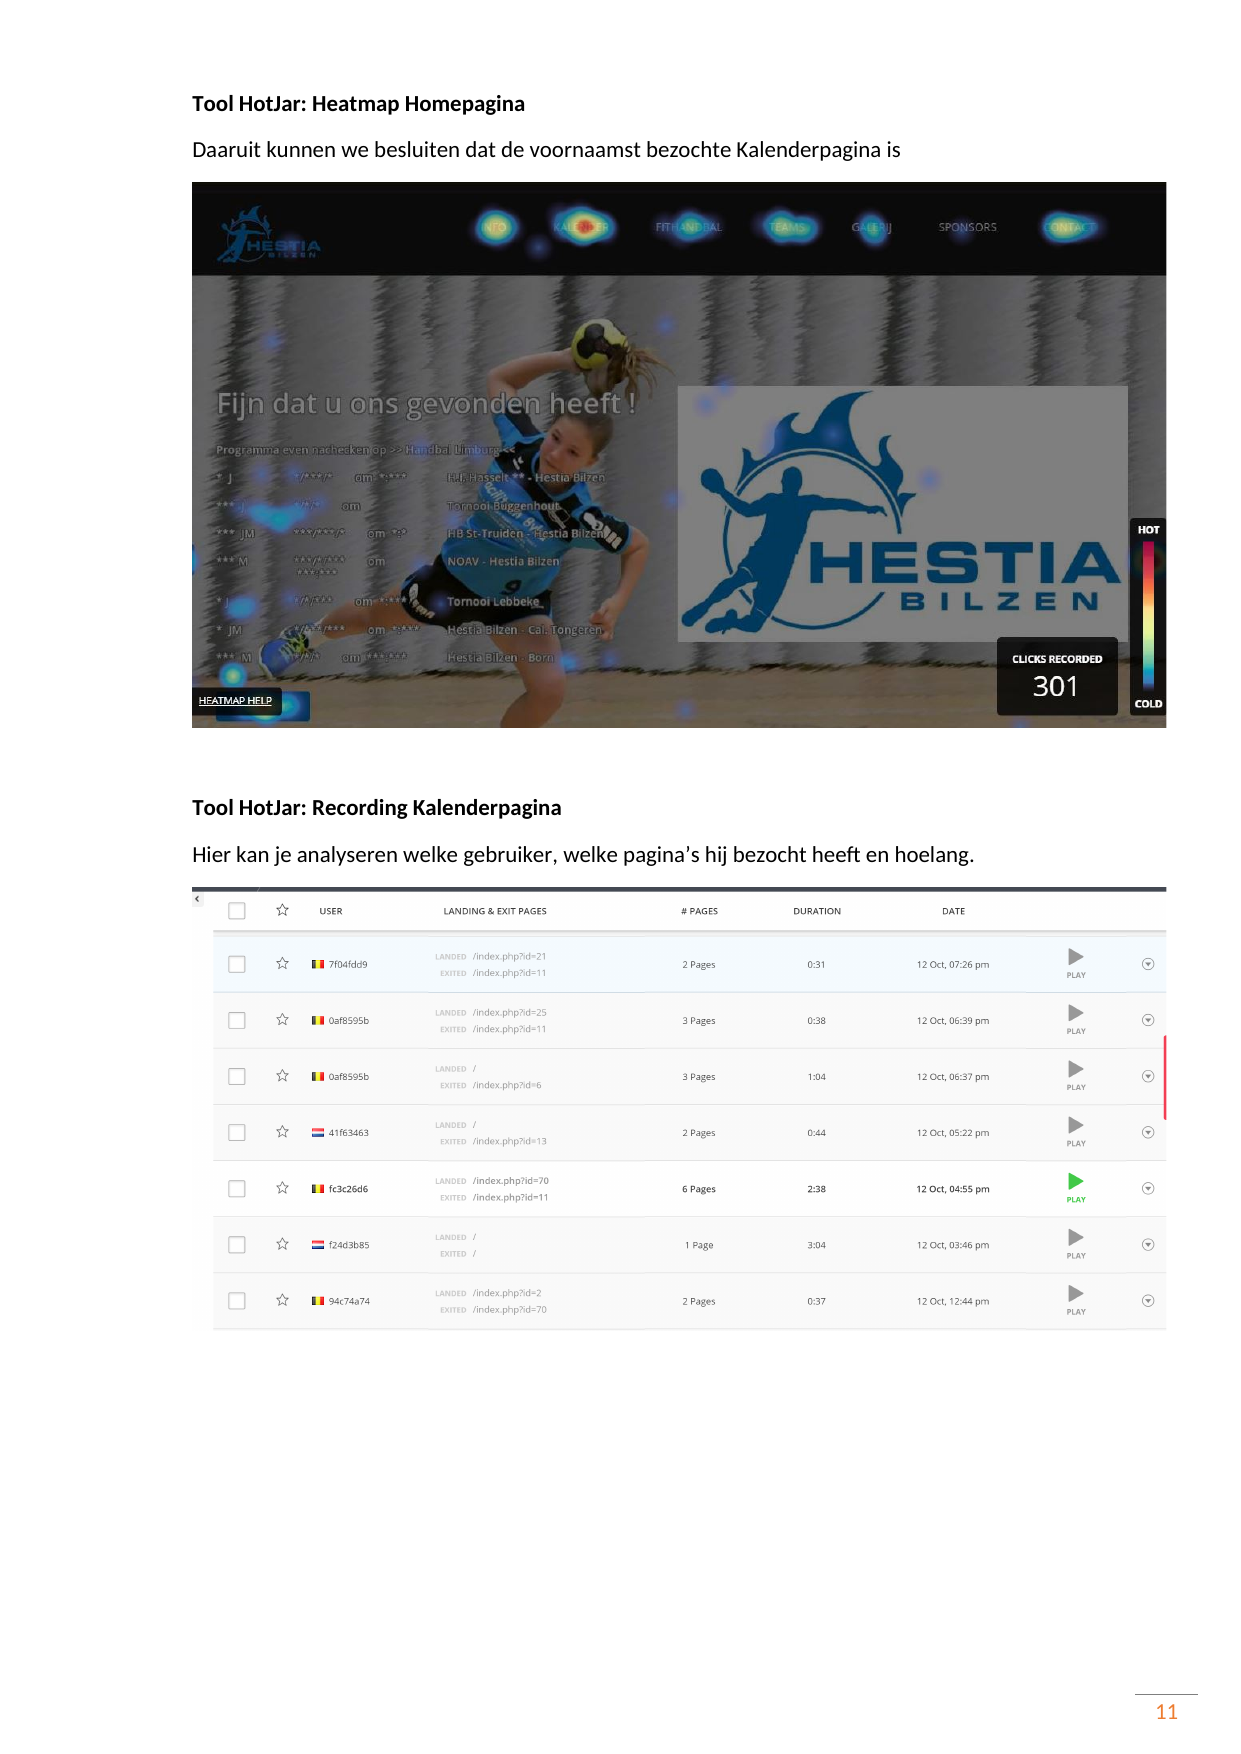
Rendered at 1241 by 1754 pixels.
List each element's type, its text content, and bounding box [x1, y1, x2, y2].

text Tool HotJar: Heatmap Homepagina [192, 89, 1093, 117]
picture [192, 887, 1167, 1331]
text Hier kan je analyseren welke gebruiker, welke pagina’s hij bezocht heeft en hoelang. [192, 840, 1093, 868]
picture [192, 182, 1167, 728]
text Daaruit kunnen we besluiten dat de voornaamst bezochte Kalenderpagina is [192, 136, 1093, 163]
text Tool HotJar: Recording Kalenderpagina [192, 793, 1093, 821]
